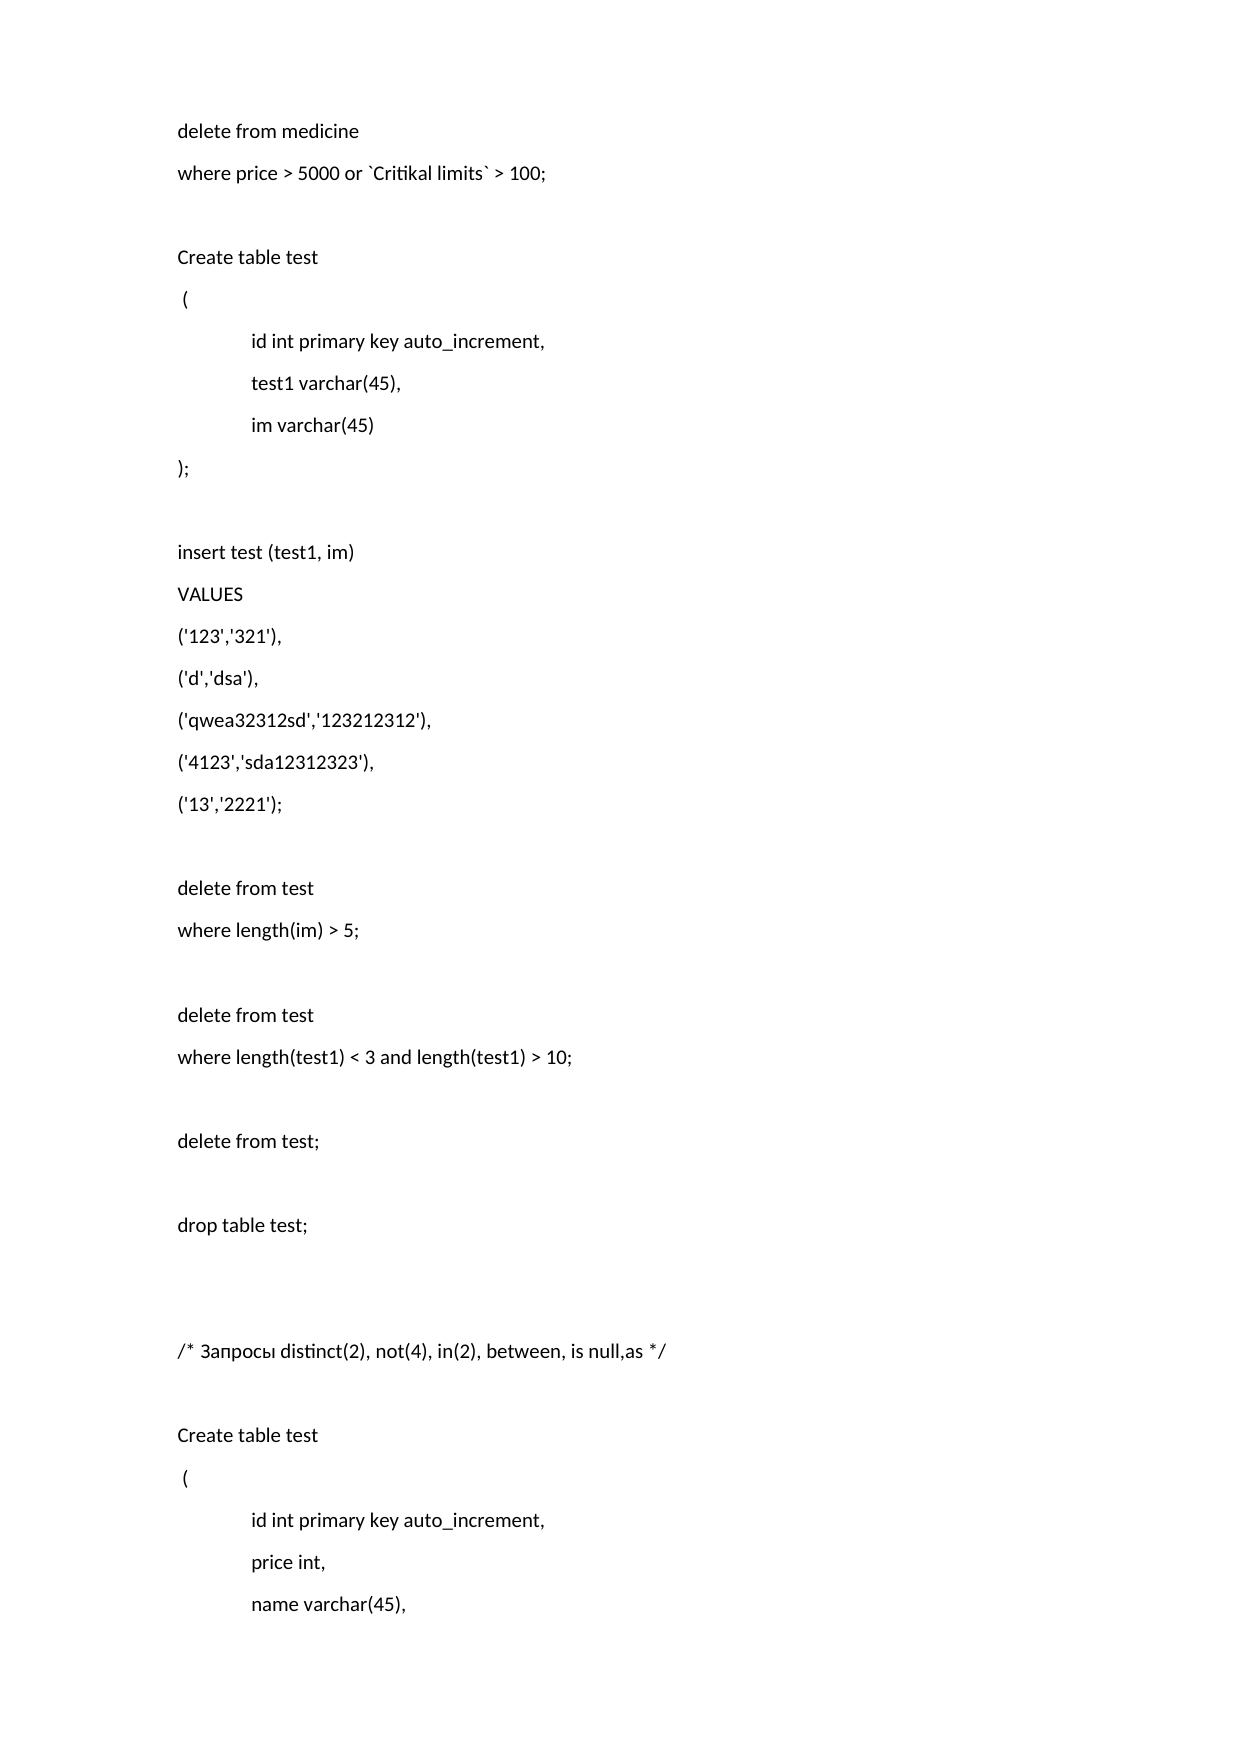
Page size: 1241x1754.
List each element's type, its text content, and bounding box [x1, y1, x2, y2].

text ( [177, 286, 1152, 312]
text delete from test [177, 876, 1152, 901]
text drop table test; [177, 1212, 1152, 1238]
text ('4123','sda12312323'), [177, 749, 1152, 775]
text id int primary key auto_increment, [177, 1507, 1152, 1532]
text delete from medicine [177, 118, 1152, 143]
text /* Запросы distinct(2), not(4), in(2), between, is null,as */ [177, 1338, 1152, 1364]
text where price > 5000 or `Critikal limits` > 100; [177, 160, 1152, 186]
text ('d','dsa'), [177, 665, 1152, 691]
text ( [177, 1465, 1152, 1490]
text Create table test [177, 1423, 1152, 1448]
text VALUES [177, 581, 1152, 606]
text where length(im) > 5; [177, 918, 1152, 943]
text test1 varchar(45), [177, 371, 1152, 396]
text ('123','321'), [177, 623, 1152, 648]
text insert test (test1, im) [177, 539, 1152, 564]
text ); [177, 455, 1152, 480]
text price int, [177, 1549, 1152, 1574]
text delete from test [177, 1002, 1152, 1027]
text ('qwea32312sd','123212312'), [177, 707, 1152, 733]
text im varchar(45) [177, 413, 1152, 438]
text id int primary key auto_increment, [177, 328, 1152, 354]
text name varchar(45), [177, 1591, 1152, 1616]
text where length(test1) < 3 and length(test1) > 10; [177, 1044, 1152, 1069]
text ('13','2221'); [177, 791, 1152, 817]
text delete from test; [177, 1128, 1152, 1153]
text Create table test [177, 244, 1152, 270]
